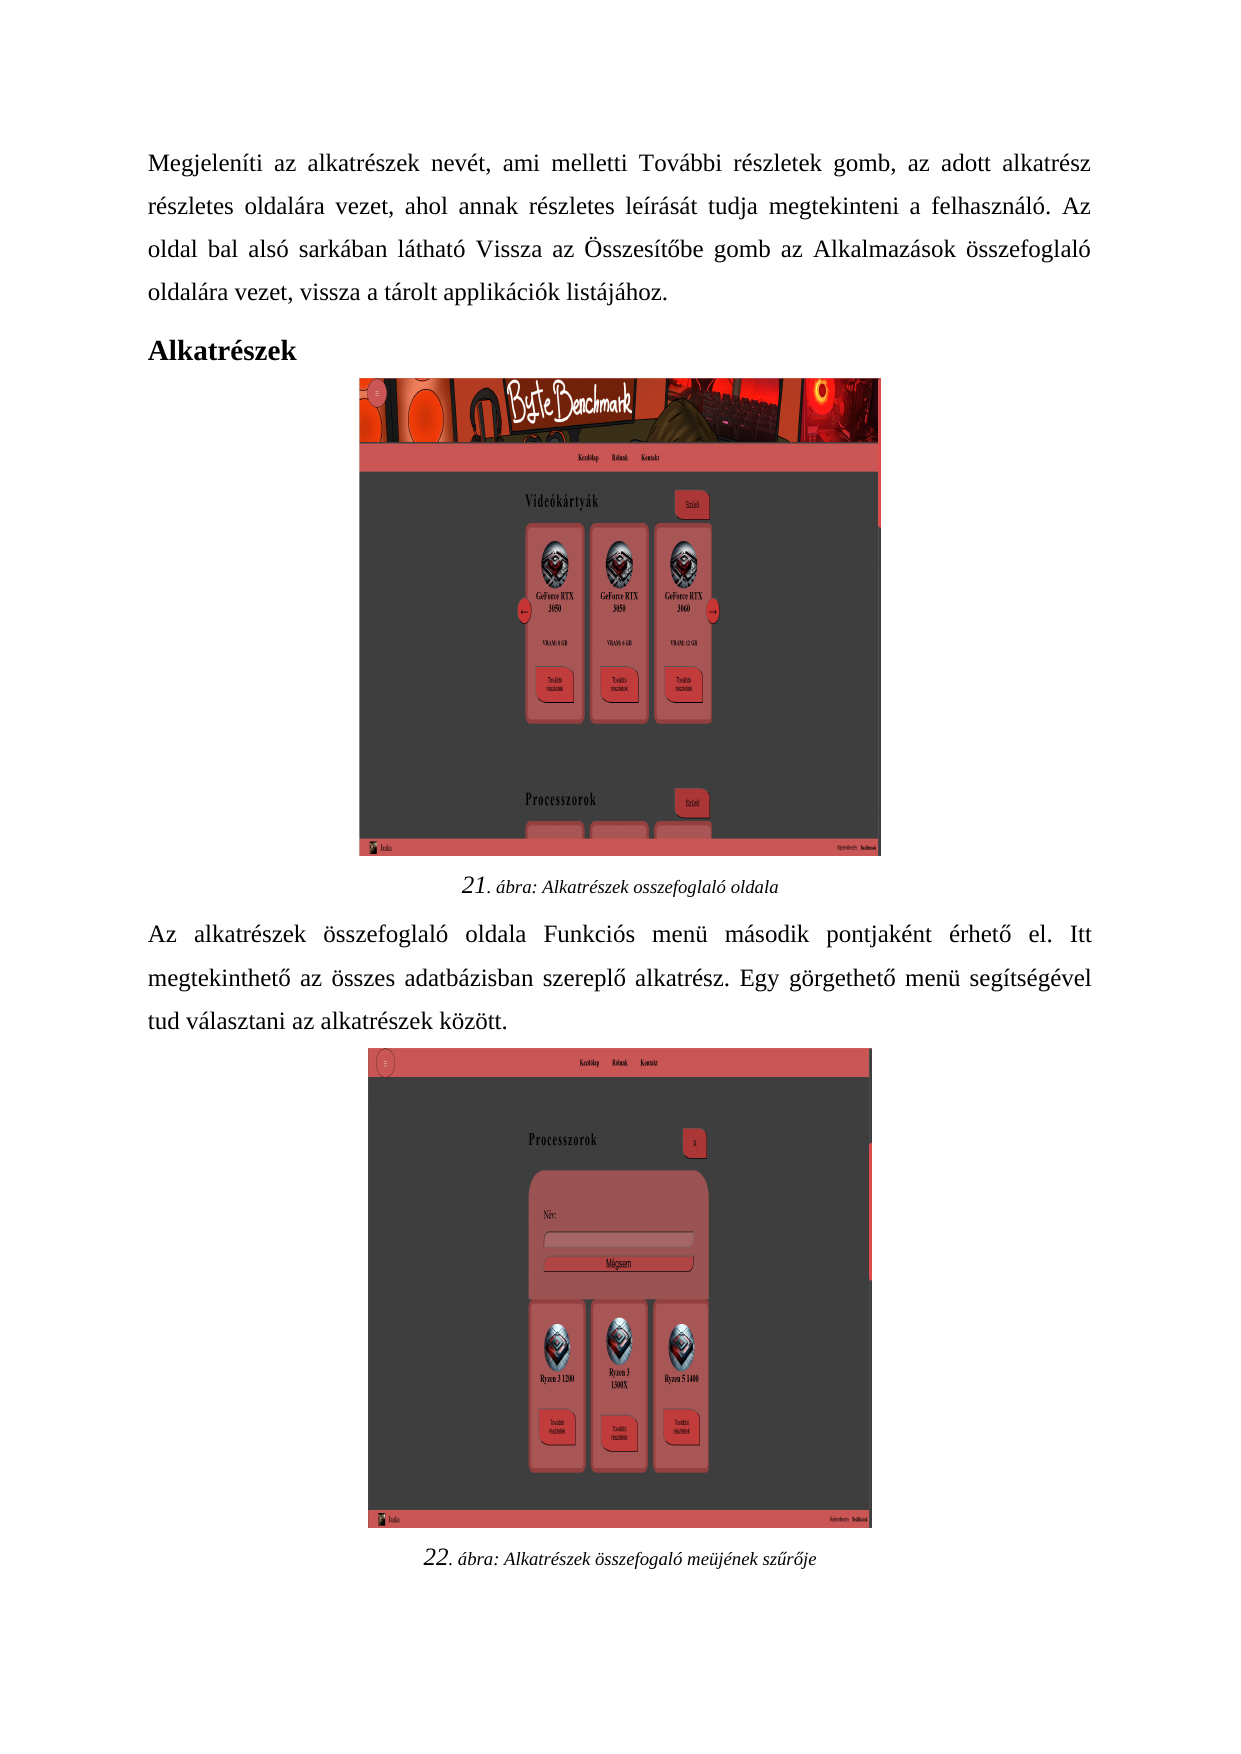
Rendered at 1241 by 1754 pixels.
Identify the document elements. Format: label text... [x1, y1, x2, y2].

text 22. ábra: Alkatrészek összefogaló meüjének szűrője [148, 1542, 1093, 1571]
text 21. ábra: Alkatrészek osszefoglaló oldala [148, 870, 1093, 899]
subtitle Alkatrészek [148, 333, 1093, 366]
text Az alkatrészek összefoglaló oldala Funkciós menü második pontjaként érhető el. Itt megtekinthető az összes adatbázisban szereplő alkatrész. Egy görgethető menü segítségével tud választani az alkatrészek között. [148, 919, 1093, 1034]
picture [359, 378, 881, 856]
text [148, 148, 1093, 306]
picture [368, 1048, 872, 1528]
